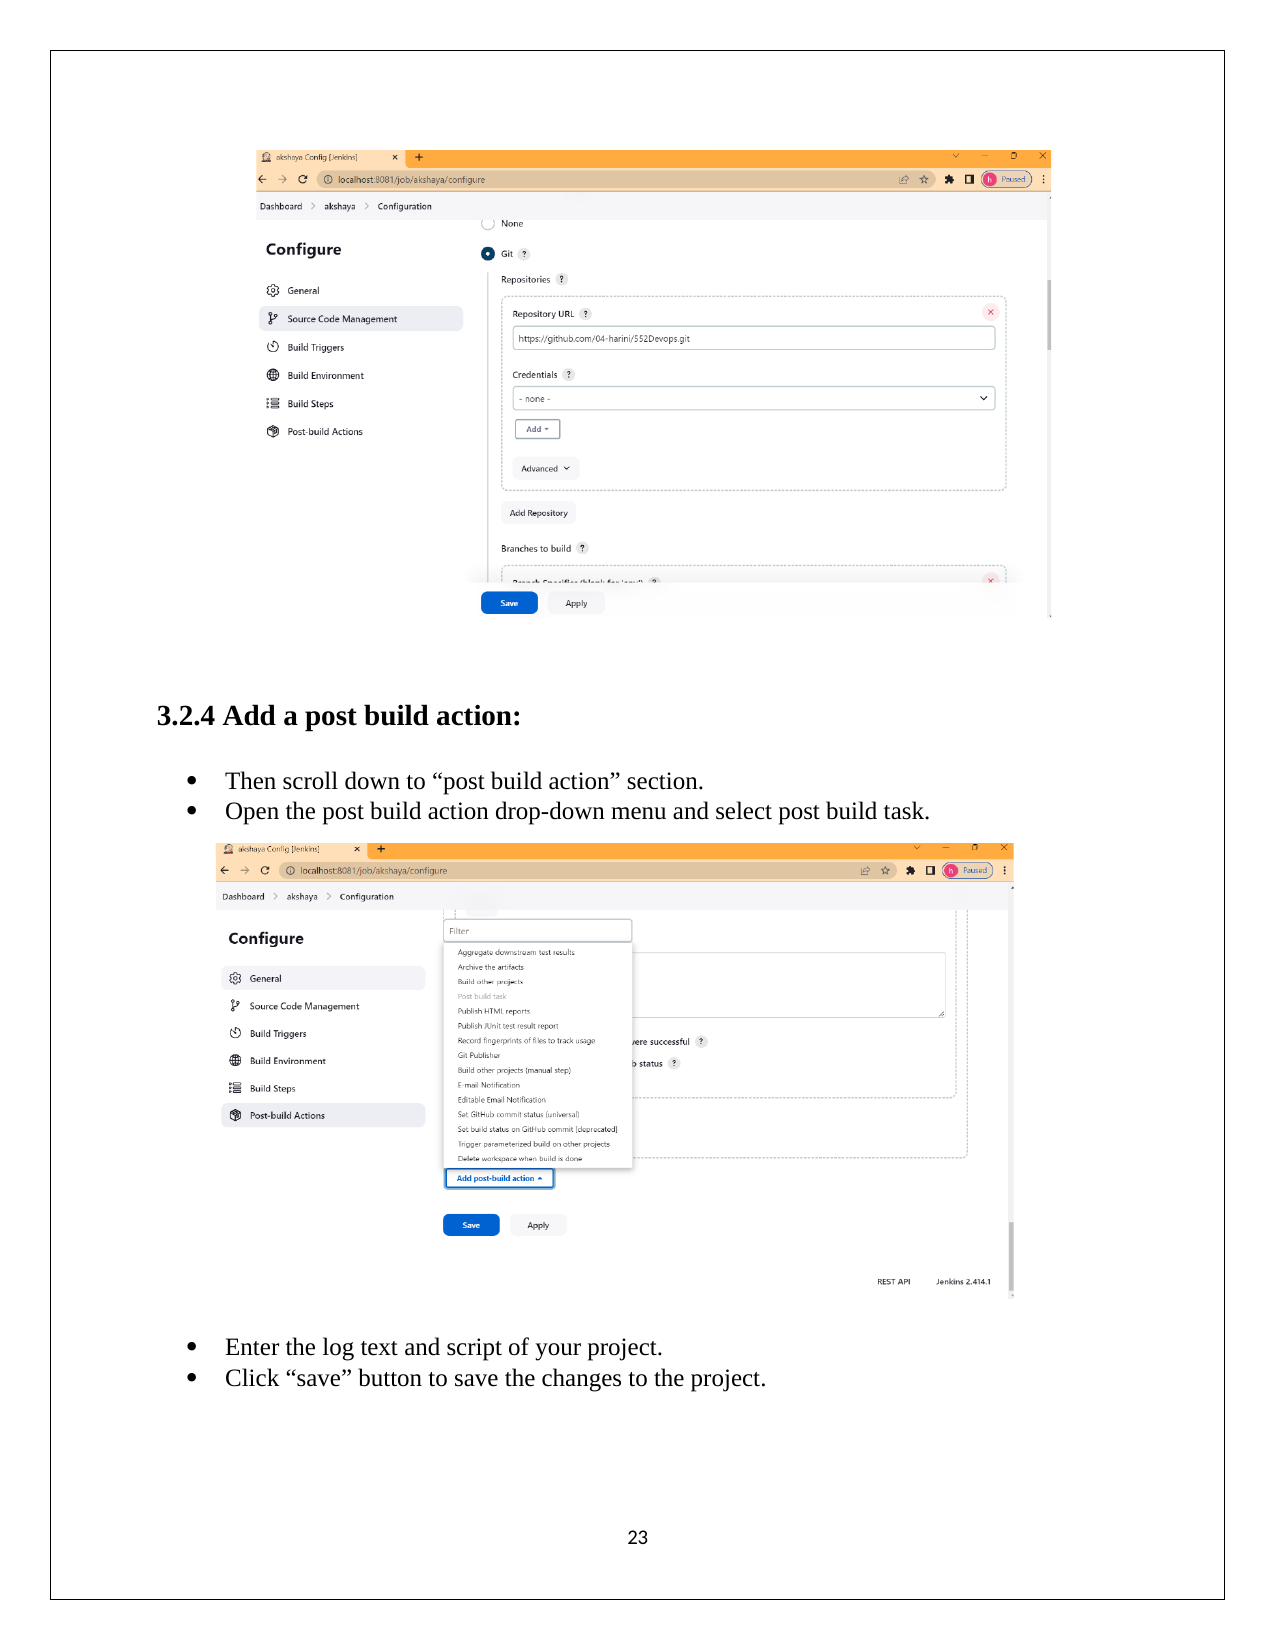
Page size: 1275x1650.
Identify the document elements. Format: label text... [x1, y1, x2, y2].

list Click “save” button to save the changes to the project. [187, 1363, 1125, 1392]
list Enter the log text and script of your project. [187, 1332, 1125, 1361]
list Open the post build action drop-down menu and select post build task. [187, 796, 1125, 825]
text 3.2.4 Add a post build action: [150, 698, 1125, 731]
list Then scroll down to “post build action” section. [187, 766, 1125, 795]
picture [256, 150, 1052, 618]
picture [215, 843, 1014, 1299]
